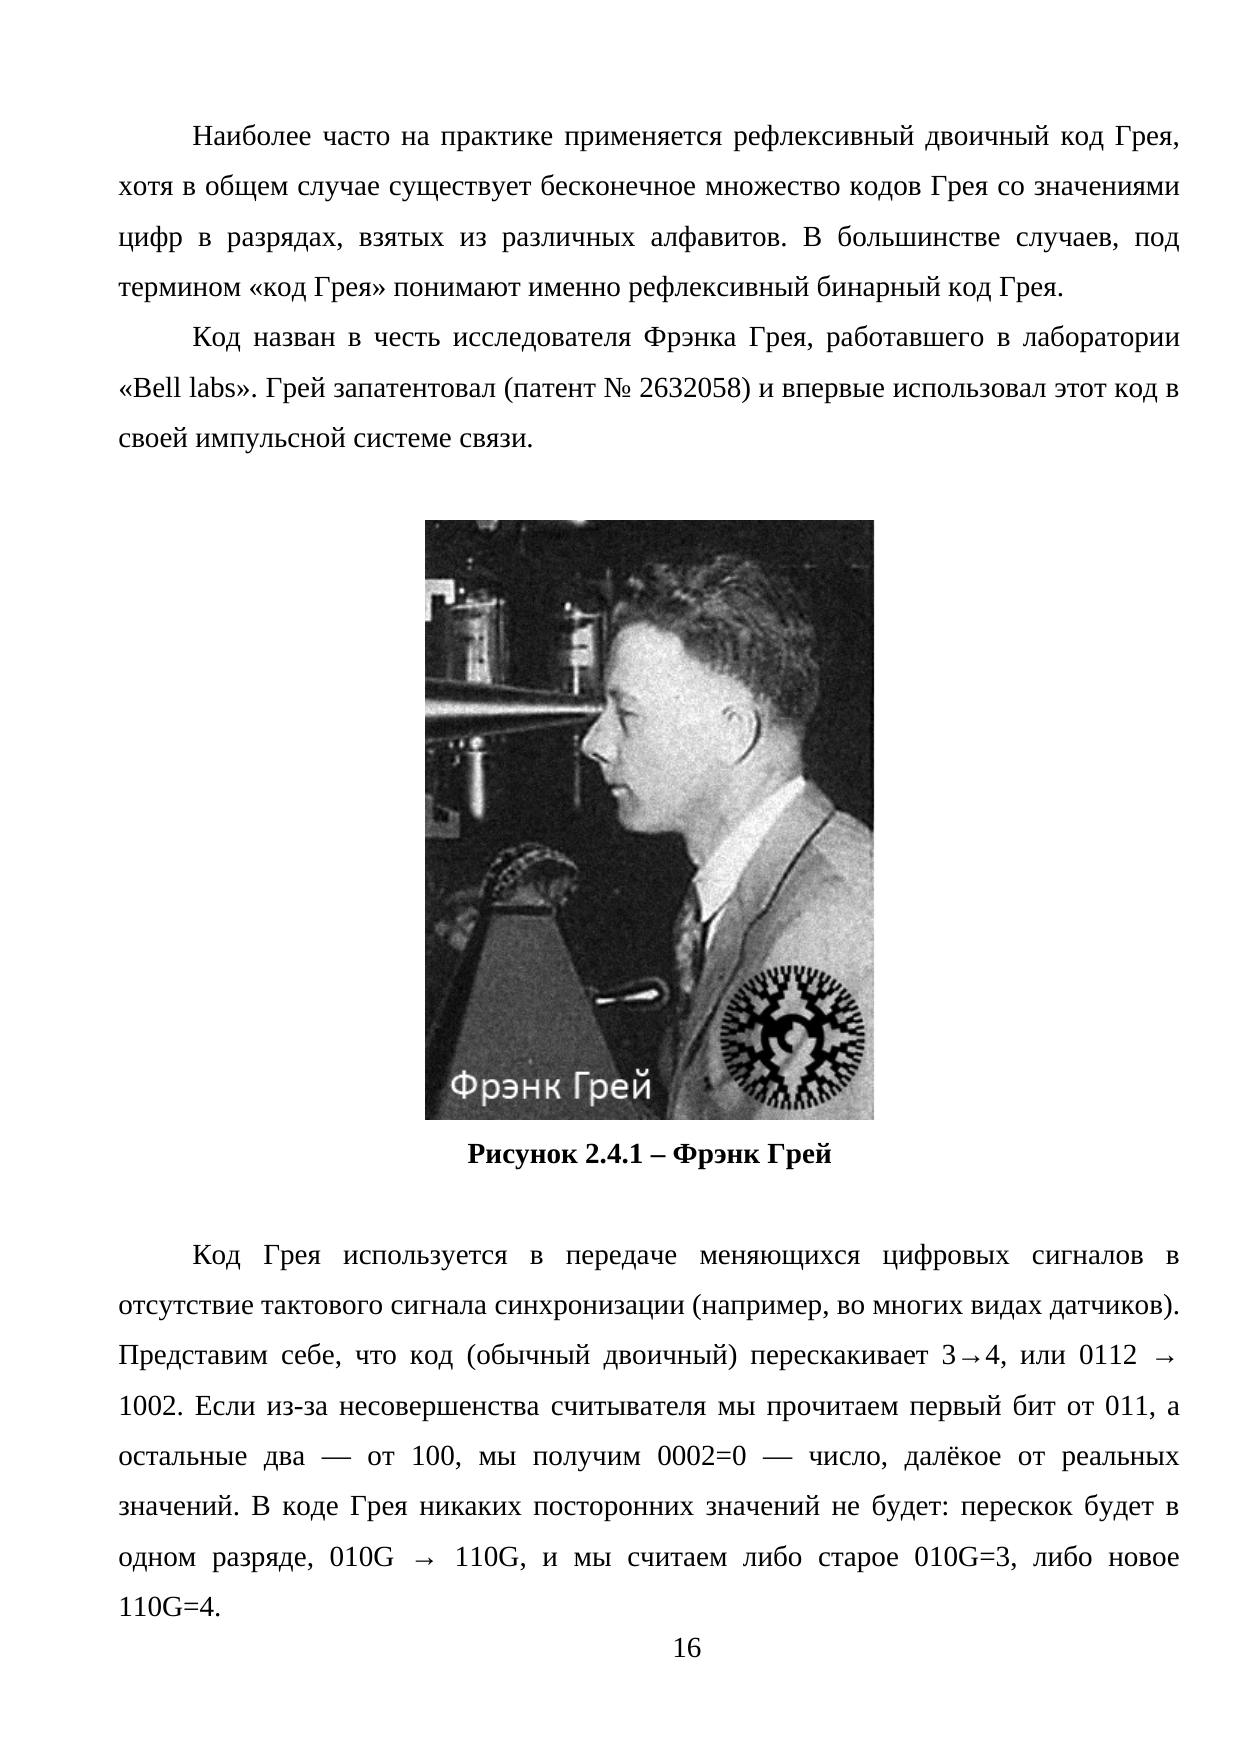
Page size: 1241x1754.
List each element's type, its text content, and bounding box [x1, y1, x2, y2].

text Рисунок 2.4.1 – Фрэнк Грей [118, 1136, 1181, 1170]
picture [425, 520, 875, 1120]
text Код назван в честь исследователя Фрэнка Грея, работавшего в лаборатории «Bell labs». Грей запатентовал (патент № 2632058) и впервые использовал этот код в своей импульсной системе связи. [118, 319, 1181, 453]
text Наиболее часто на практике применяется рефлексивный двоичный код Грея, хотя в общем случае существует бесконечное множество кодов Грея со значениями цифр в разрядах, взятых из различных алфавитов. В большинстве случаев, под термином «код Грея» понимают именно рефлексивный бинарный код Грея. [118, 118, 1181, 303]
text Код Грея используется в передаче меняющихся цифровых сигналов в отсутствие тактового сигнала синхронизации (например, во многих видах датчиков). Представим себе, что код (обычный двоичный) перескакивает 3→4, или 0112 → 1002. Если из-за несовершенства считывателя мы прочитаем первый бит от 011, а остальные два — от 100, мы получим 0002=0 — число, далёкое от реальных значений. В коде Грея никаких посторонних значений не будет: перескок будет в одном разряде, 010G → 110G, и мы считаем либо старое 010G=3, либо новое 110G=4. [118, 1237, 1181, 1623]
